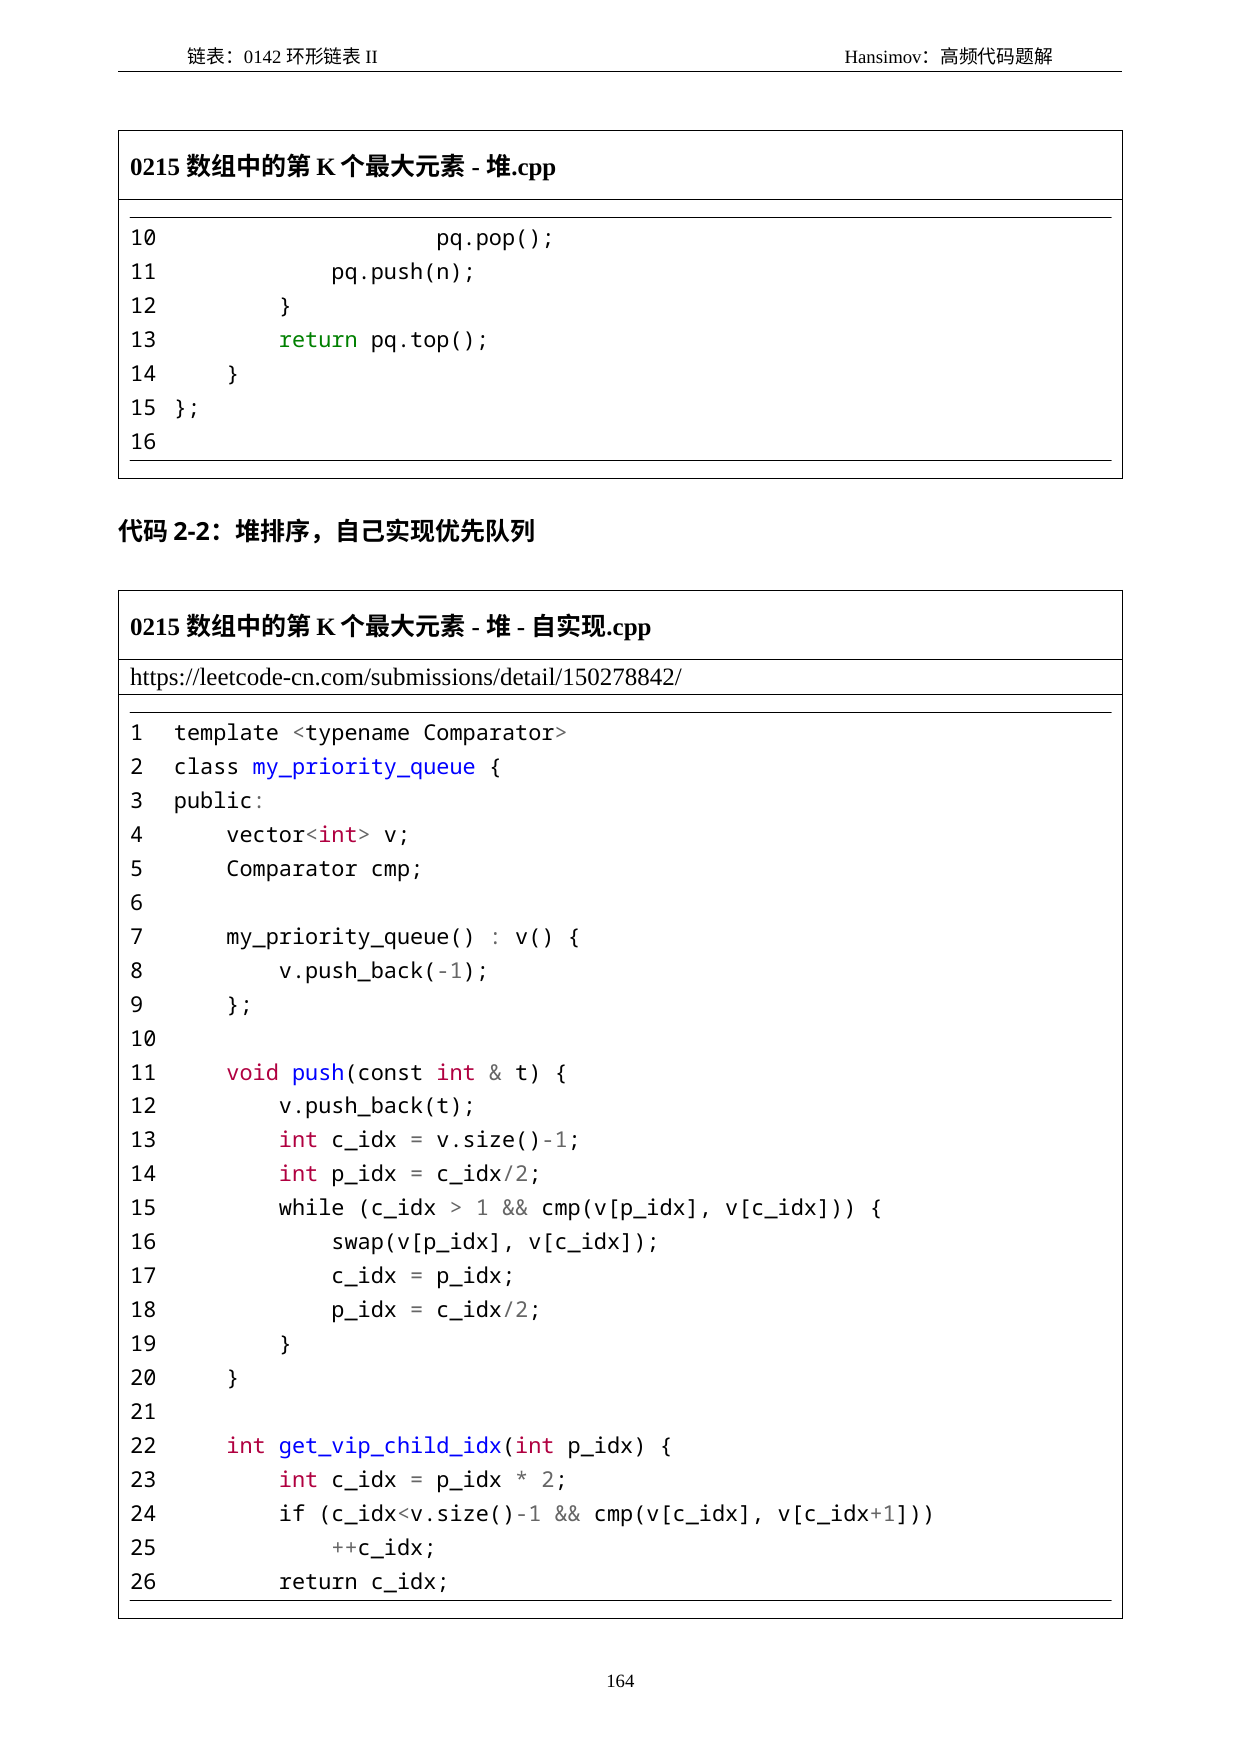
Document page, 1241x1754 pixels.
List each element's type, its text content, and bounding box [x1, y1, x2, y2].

subtitle 代码2-2：堆排序，自己实现优先队列 [118, 496, 1097, 564]
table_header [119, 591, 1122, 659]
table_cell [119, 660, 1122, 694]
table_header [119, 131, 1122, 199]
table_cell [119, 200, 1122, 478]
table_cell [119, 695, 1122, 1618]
